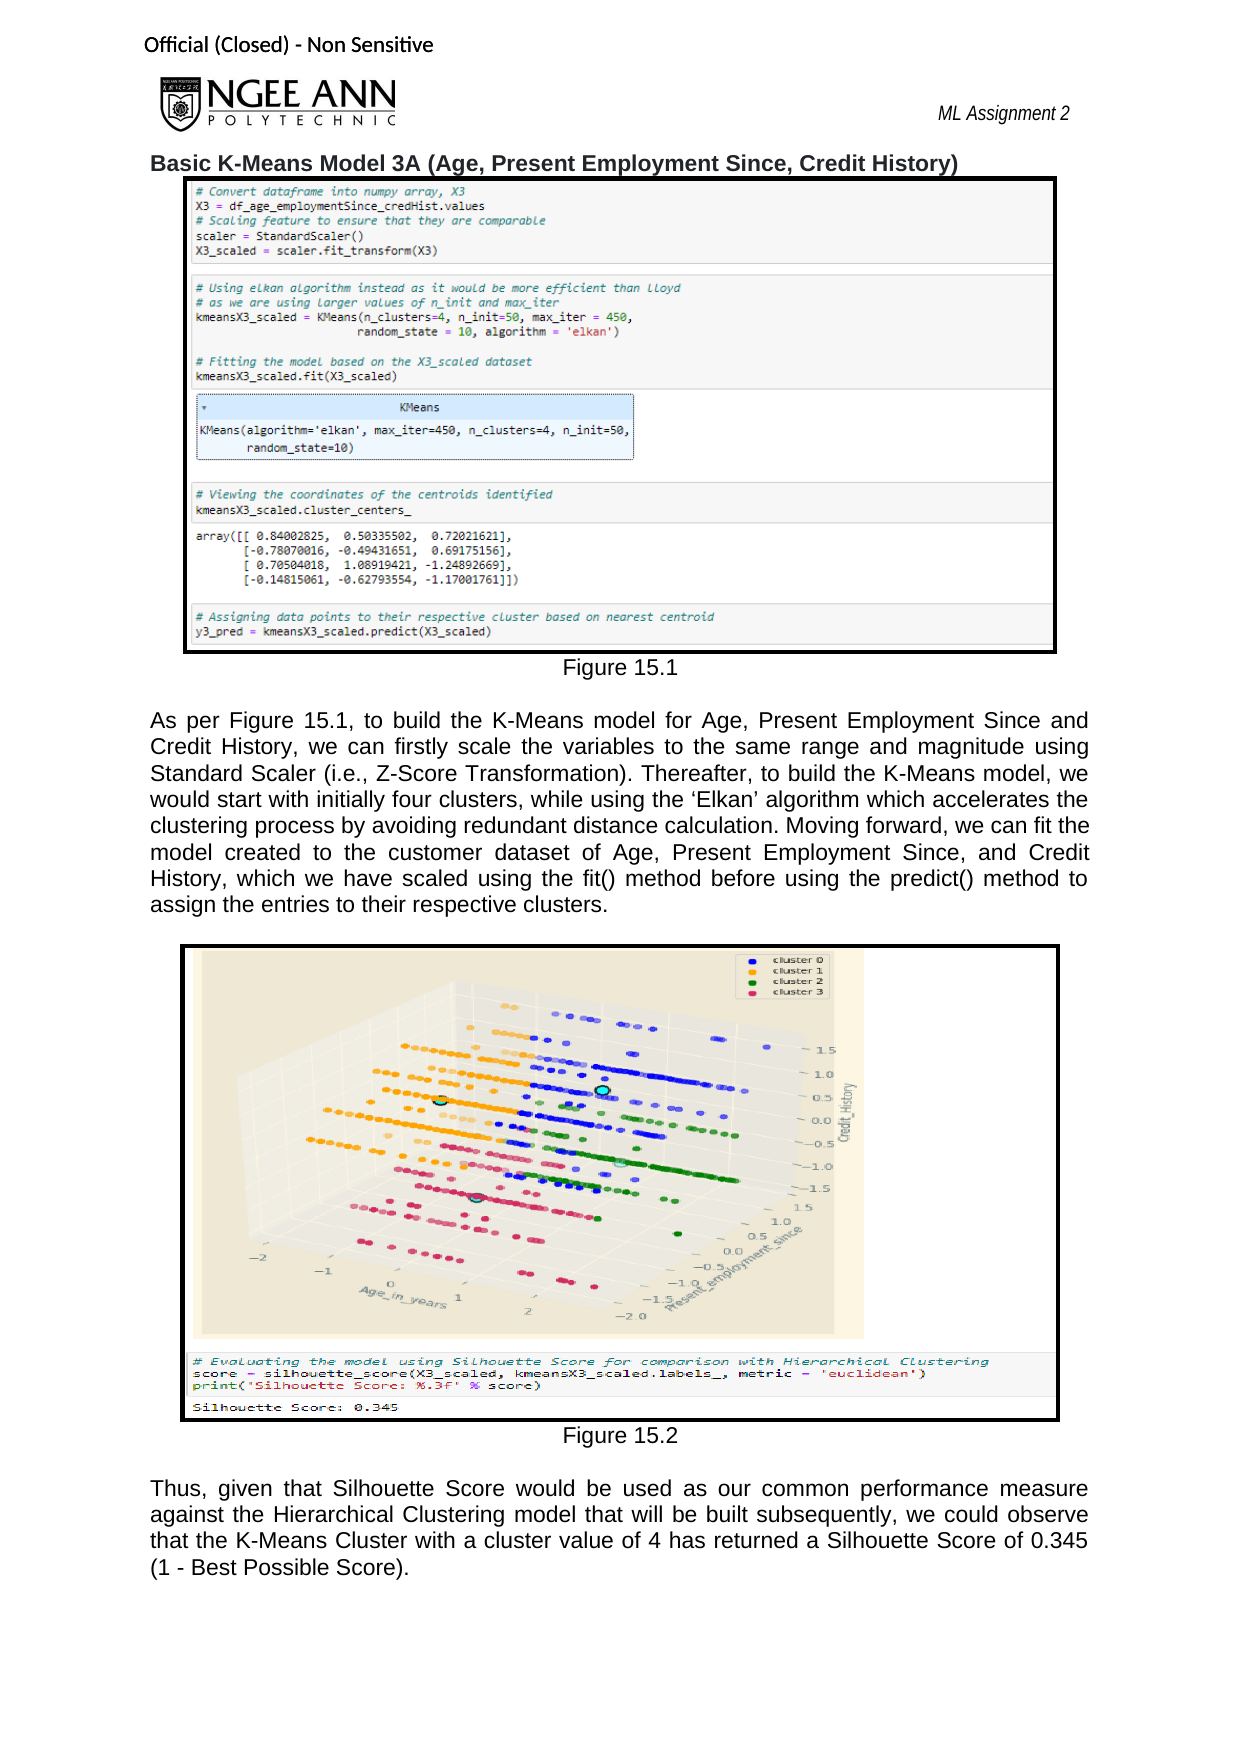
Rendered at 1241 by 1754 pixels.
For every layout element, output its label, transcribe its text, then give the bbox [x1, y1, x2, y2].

picture [187, 181, 1053, 650]
subtitle Basic K-Means Model 3A (Age, Present Employment Since, Credit History) [150, 150, 1090, 176]
picture [185, 948, 1056, 1418]
text Thus, given that Silhouette Score would be used as our common performance measure against the Hierarchical Clustering model that will be built subsequently, we could observe that the K-Means Cluster with a cluster value of 4 has returned a Silhouette Score of 0.345 (1 - Best Possible Score). [150, 1474, 1090, 1580]
picture [160, 77, 395, 132]
text As per Figure 15.1, to build the K-Means model for Age, Present Employment Since and Credit History, we can firstly scale the variables to the same range and magnitude using Standard Scaler (i.e., Z-Score Transformation). Thereafter, to build the K-Means model, we would start with initially four clusters, while using the ‘Elkan’ algorithm which accelerates the clustering process by avoiding redundant distance calculation. Moving forward, we can fit the model created to the customer dataset of Age, Present Employment Since, and Credit History, which we have scaled using the fit() method before using the predict() method to assign the entries to their respective clusters. [150, 707, 1090, 918]
text Figure 15.1 [150, 654, 1090, 680]
text Figure 15.2 [150, 1422, 1090, 1448]
